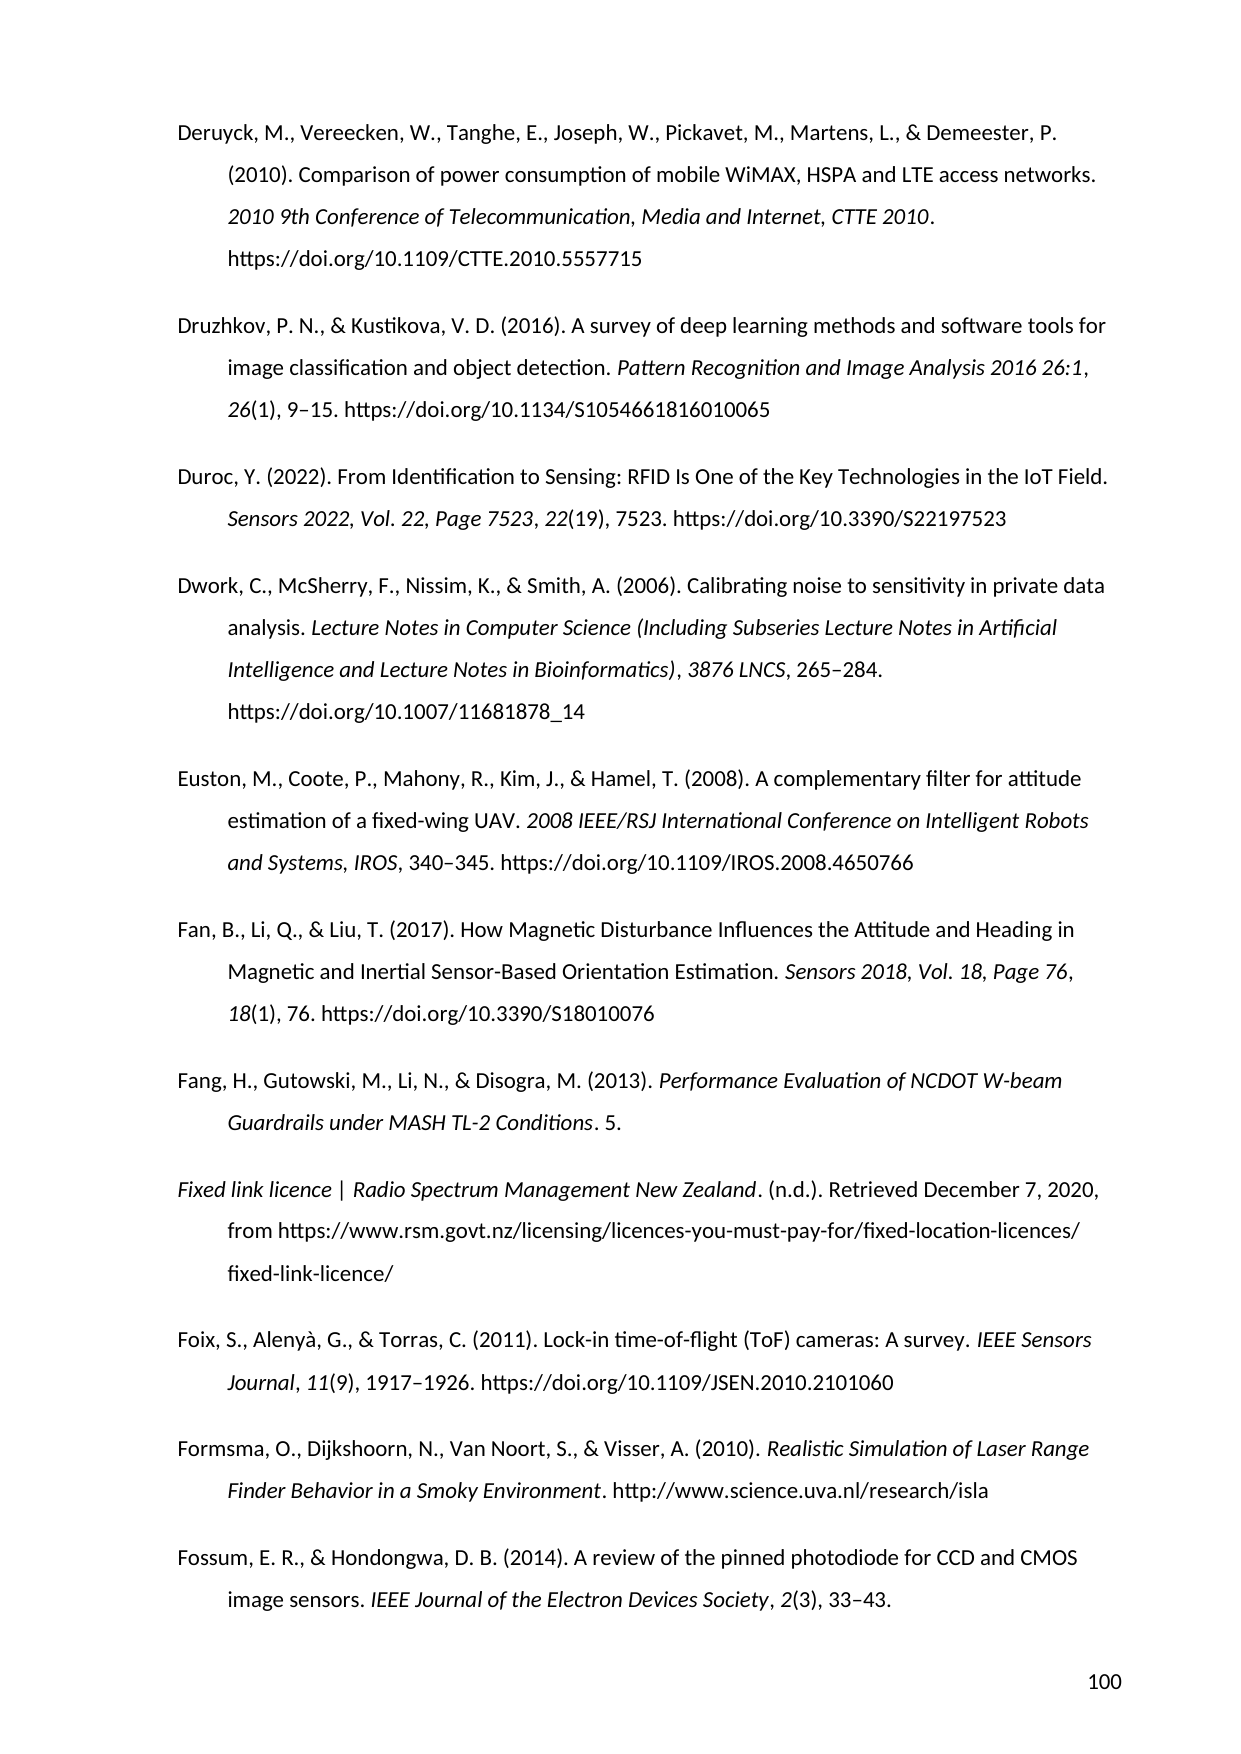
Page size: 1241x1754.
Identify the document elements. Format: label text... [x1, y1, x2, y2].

text Deruyck, M., Vereecken, W., Tanghe, E., Joseph, W., Pickavet, M., Martens, L., & Demeester, P. (2010). Comparison of power consumption of mobile WiMAX, HSPA and LTE access networks. 2010 9th Conference of Telecommunication, Media and Internet, CTTE 2010. https://doi.org/10.1109/CTTE.2010.5557715 [177, 118, 1122, 272]
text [177, 1543, 1122, 1613]
text Fan, B., Li, Q., & Liu, T. (2017). How Magnetic Disturbance Influences the Attitude and Heading in Magnetic and Inertial Sensor-Based Orientation Estimation. Sensors 2018, Vol. 18, Page 76, 18(1), 76. https://doi.org/10.3390/S18010076 [177, 915, 1122, 1027]
text Fixed link licence | Radio Spectrum Management New Zealand. (n.d.). Retrieved December 7, 2020, from https://www.rsm.govt.nz/licensing/licences-you-must-pay-for/fixed-location-licences/fixed-link-licence/ [177, 1175, 1122, 1287]
text Formsma, O., Dijkshoorn, N., Van Noort, S., & Visser, A. (2010). Realistic Simulation of Laser Range Finder Behavior in a Smoky Environment. http://www.science.uva.nl/research/isla [177, 1434, 1122, 1504]
text Euston, M., Coote, P., Mahony, R., Kim, J., & Hamel, T. (2008). A complementary filter for attitude estimation of a fixed-wing UAV. 2008 IEEE/RSJ International Conference on Intelligent Robots and Systems, IROS, 340–345. https://doi.org/10.1109/IROS.2008.4650766 [177, 764, 1122, 876]
text Dwork, C., McSherry, F., Nissim, K., & Smith, A. (2006). Calibrating noise to sensitivity in private data analysis. Lecture Notes in Computer Science (Including Subseries Lecture Notes in Artificial Intelligence and Lecture Notes in Bioinformatics), 3876 LNCS, 265–284. https://doi.org/10.1007/11681878_14 [177, 571, 1122, 725]
text Foix, S., Alenyà, G., & Torras, C. (2011). Lock-in time-of-flight (ToF) cameras: A survey. IEEE Sensors Journal, 11(9), 1917–1926. https://doi.org/10.1109/JSEN.2010.2101060 [177, 1326, 1122, 1396]
text Fang, H., Gutowski, M., Li, N., & Disogra, M. (2013). Performance Evaluation of NCDOT W-beam Guardrails under MASH TL-2 Conditions. 5. [177, 1066, 1122, 1136]
text Duroc, Y. (2022). From Identification to Sensing: RFID Is One of the Key Technologies in the IoT Field. Sensors 2022, Vol. 22, Page 7523, 22(19), 7523. https://doi.org/10.3390/S22197523 [177, 462, 1122, 532]
text Druzhkov, P. N., & Kustikova, V. D. (2016). A survey of deep learning methods and software tools for image classification and object detection. Pattern Recognition and Image Analysis 2016 26:1, 26(1), 9–15. https://doi.org/10.1134/S1054661816010065 [177, 311, 1122, 423]
